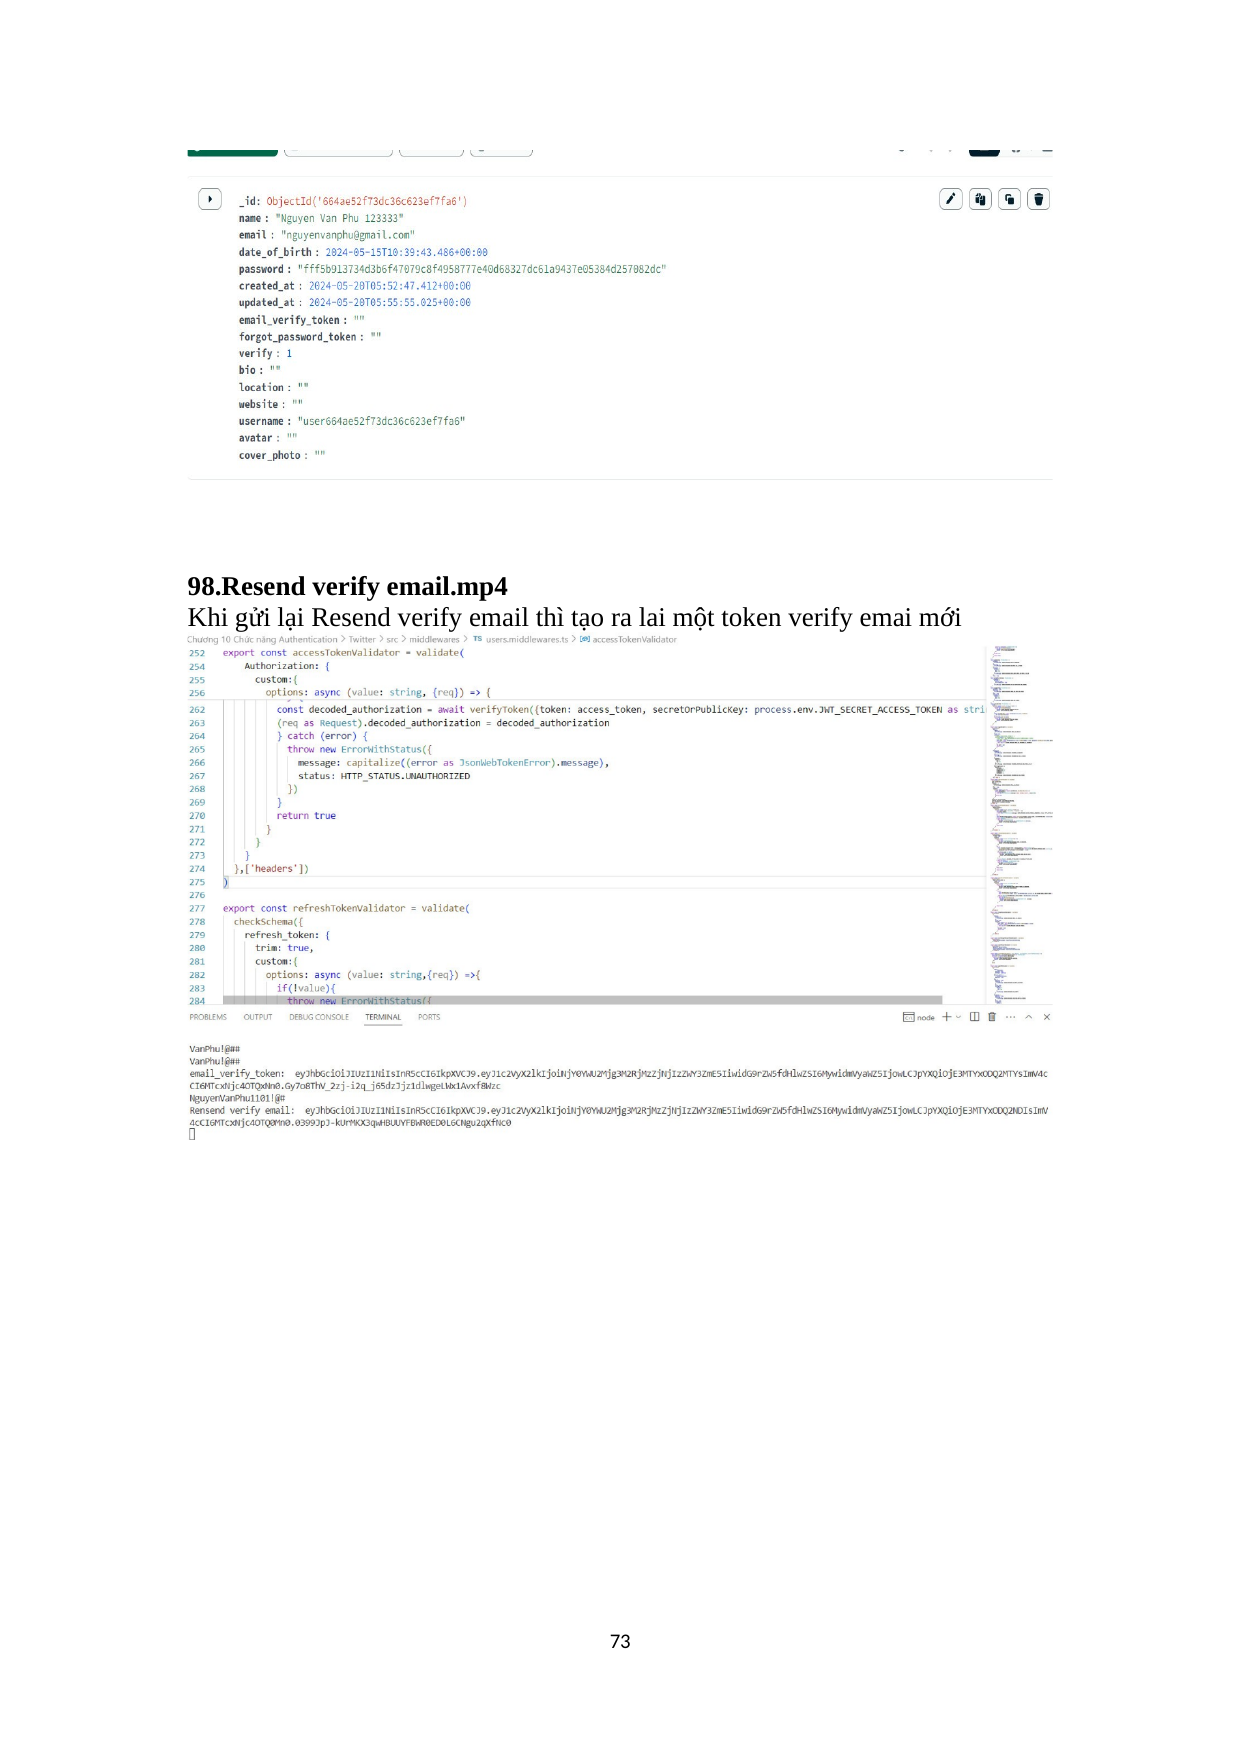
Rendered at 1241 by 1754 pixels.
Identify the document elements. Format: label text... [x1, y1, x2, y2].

text Khi gửi lại Resend verify email thì tạo ra lai một token verify emai mới [187, 601, 1053, 632]
picture [187, 150, 1053, 539]
picture [187, 632, 1053, 1140]
text 98.Resend verify email.mp4 [187, 570, 1053, 601]
